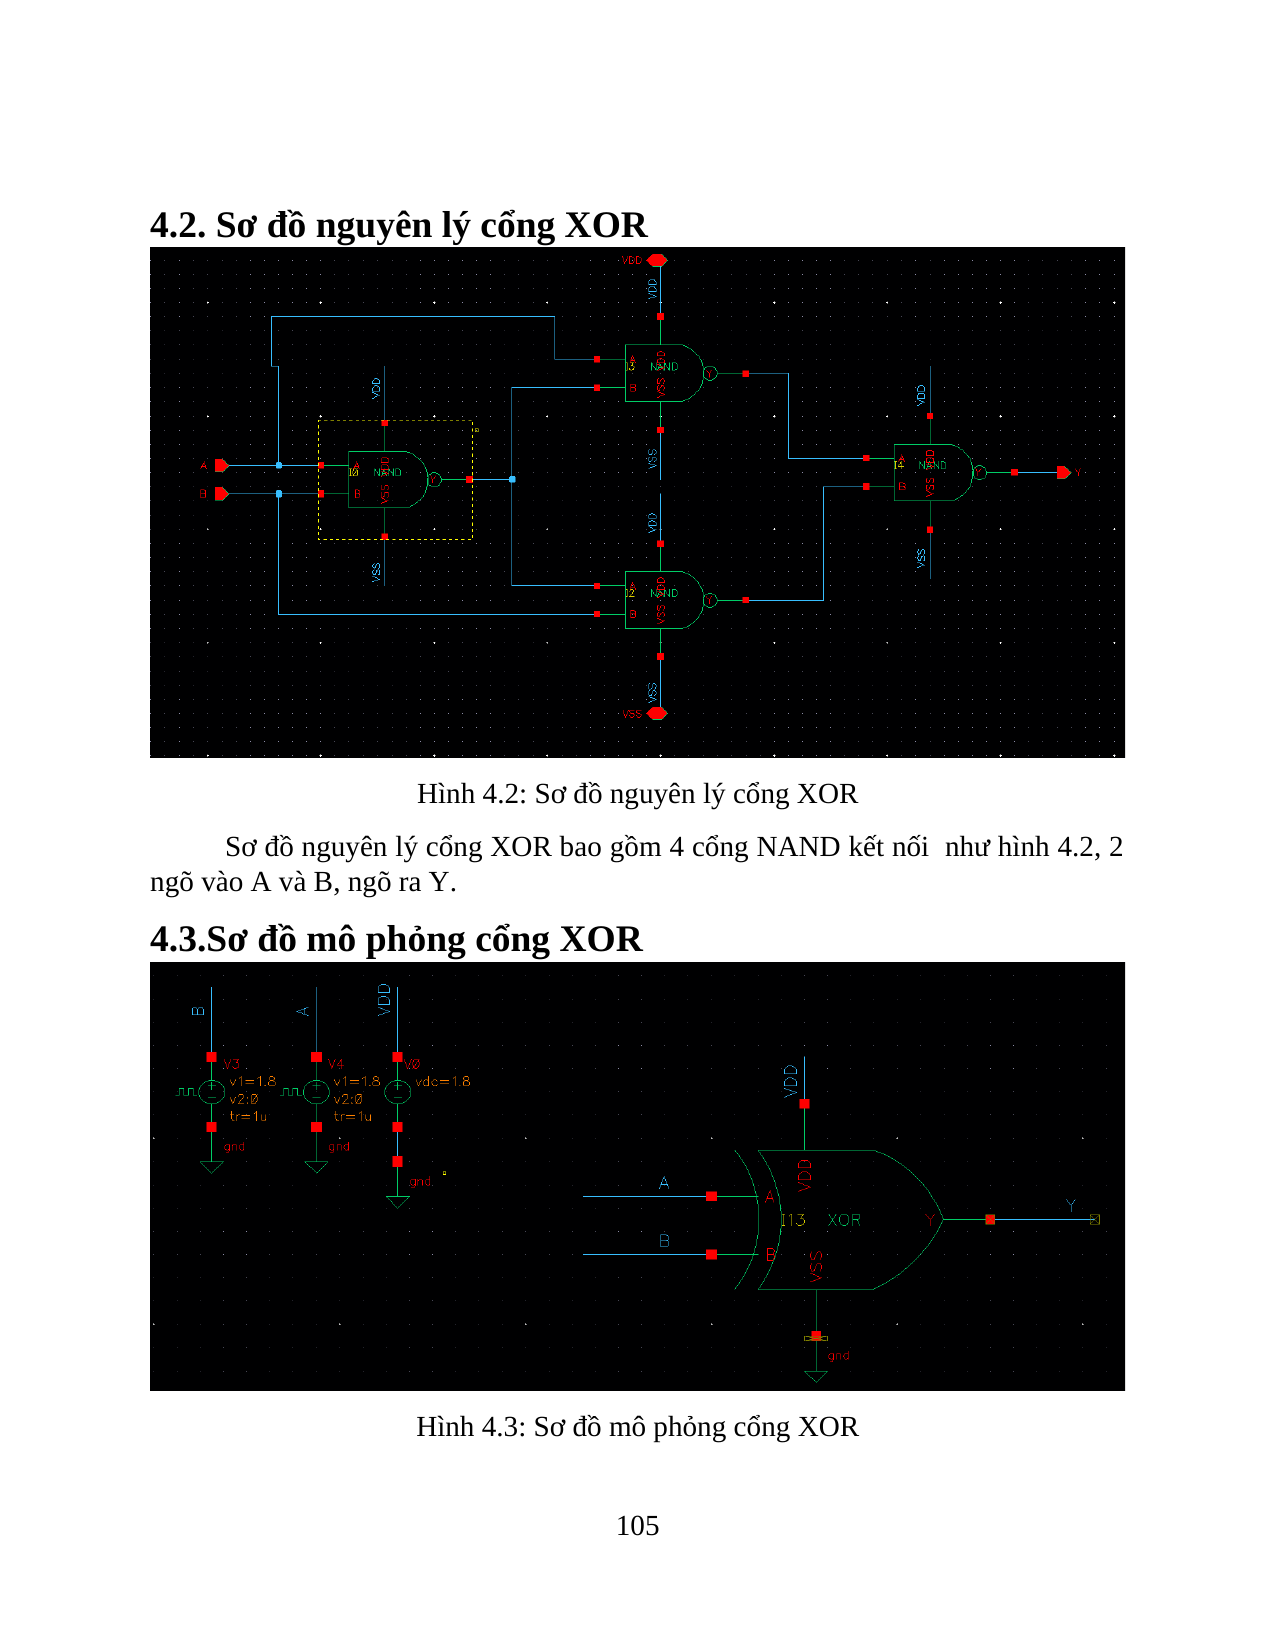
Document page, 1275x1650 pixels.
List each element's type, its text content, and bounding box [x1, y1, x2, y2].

subtitle 4.2. Sơ đồ nguyên lý cổng XOR [150, 202, 1125, 245]
picture [150, 962, 1125, 1391]
text Hình 4.3: Sơ đồ mô phỏng cổng XOR [150, 1409, 1125, 1443]
text Hình 4.2: Sơ đồ nguyên lý cổng XOR [150, 777, 1125, 810]
subtitle 4.3.Sơ đồ mô phỏng cổng XOR [150, 917, 1125, 960]
picture [150, 247, 1125, 758]
text Sơ đồ nguyên lý cổng XOR bao gồm 4 cổng NAND kết nối như hình 4.2, 2 ngõ vào A và B, ngõ ra Y. [150, 829, 1125, 898]
